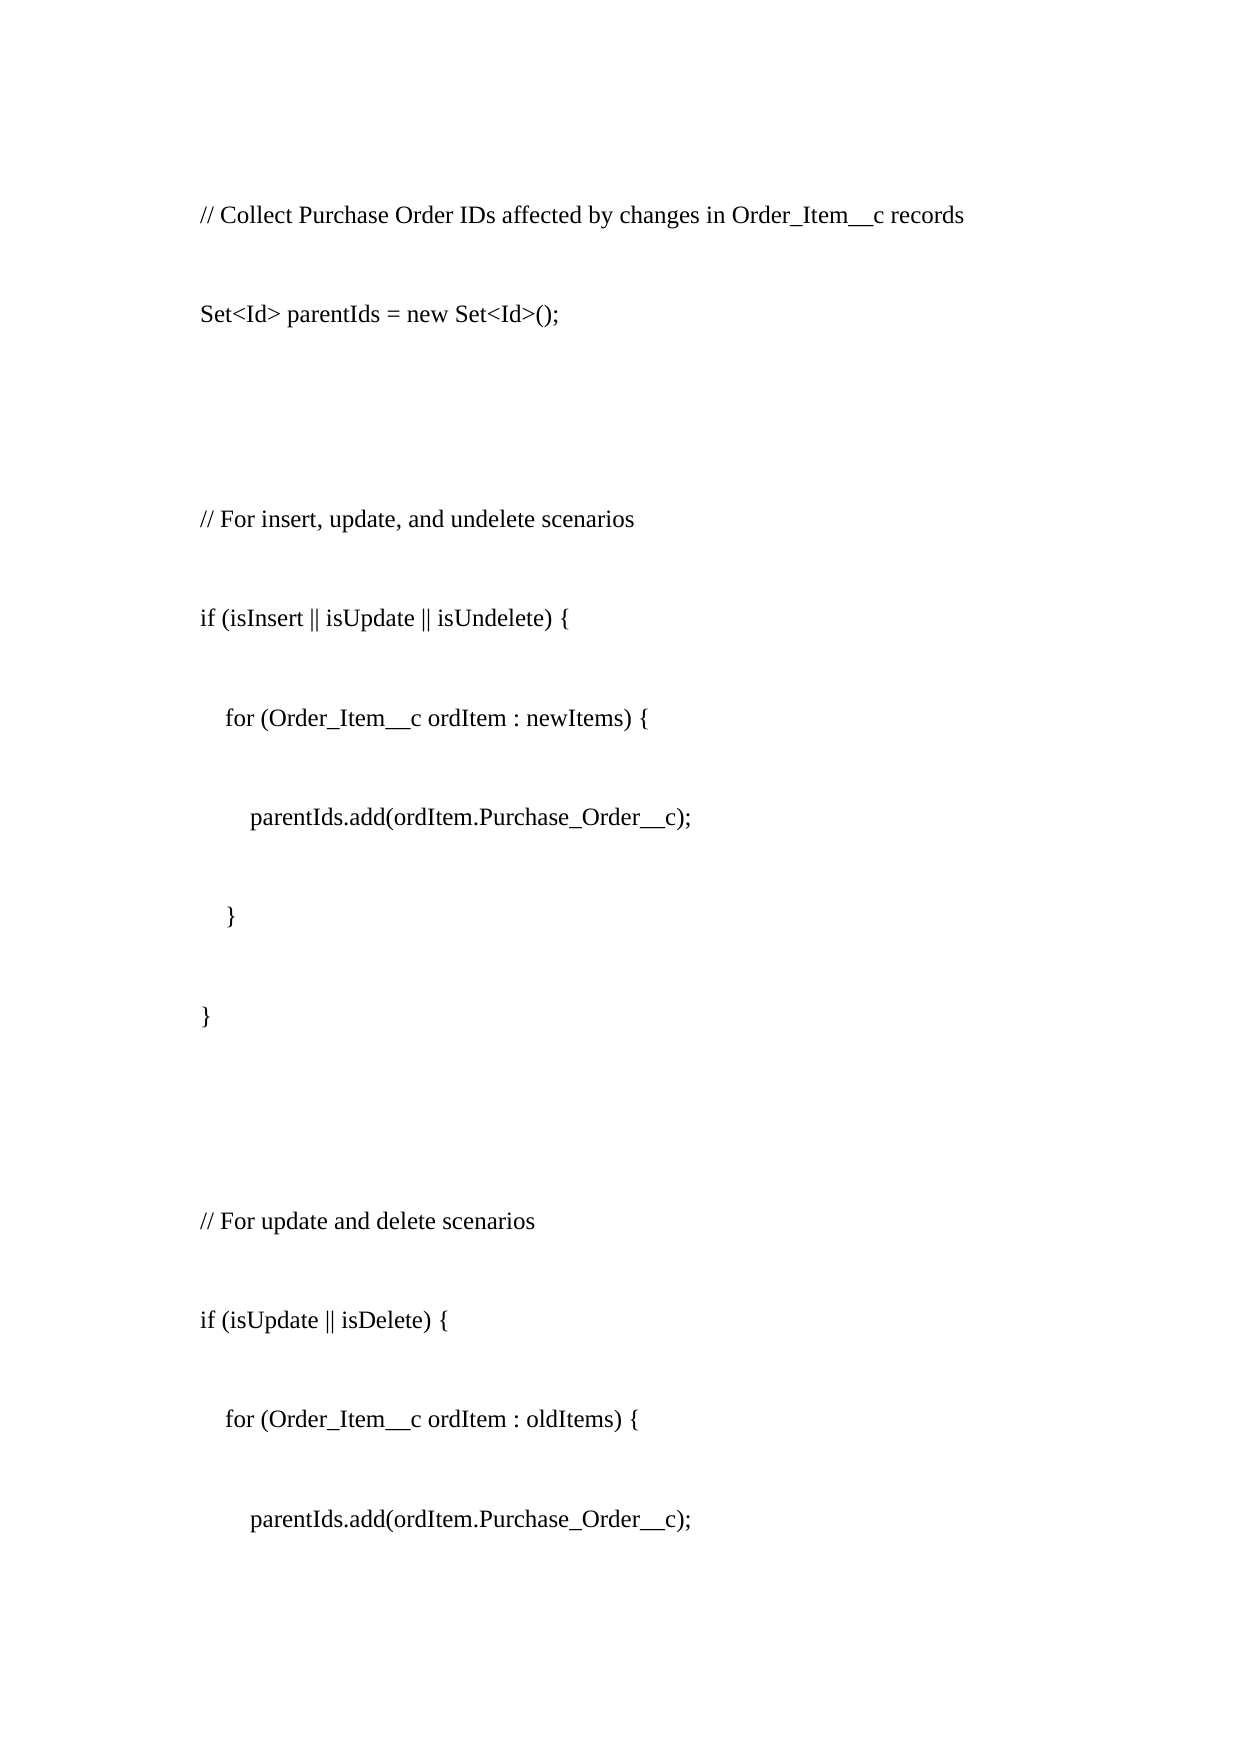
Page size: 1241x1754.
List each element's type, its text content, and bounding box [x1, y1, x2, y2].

text } [150, 901, 1090, 930]
text for (Order_Item__c ordItem : oldItems) { [150, 1404, 1090, 1433]
text } [150, 1001, 1090, 1029]
text // For update and delete scenarios [150, 1206, 1090, 1234]
text if (isInsert || isUpdate || isUndelete) { [150, 603, 1090, 632]
text for (Order_Item__c ordItem : newItems) { [150, 703, 1090, 731]
text parentIds.add(ordItem.Purchase_Order__c); [150, 1504, 1090, 1533]
text parentIds.add(ordItem.Purchase_Order__c); [150, 802, 1090, 831]
text if (isUpdate || isDelete) { [150, 1305, 1090, 1334]
text Set<Id> parentIds = new Set<Id>(); [150, 299, 1090, 328]
text // Collect Purchase Order IDs affected by changes in Order_Item__c records [150, 200, 1090, 228]
text // For insert, update, and undelete scenarios [150, 504, 1090, 533]
